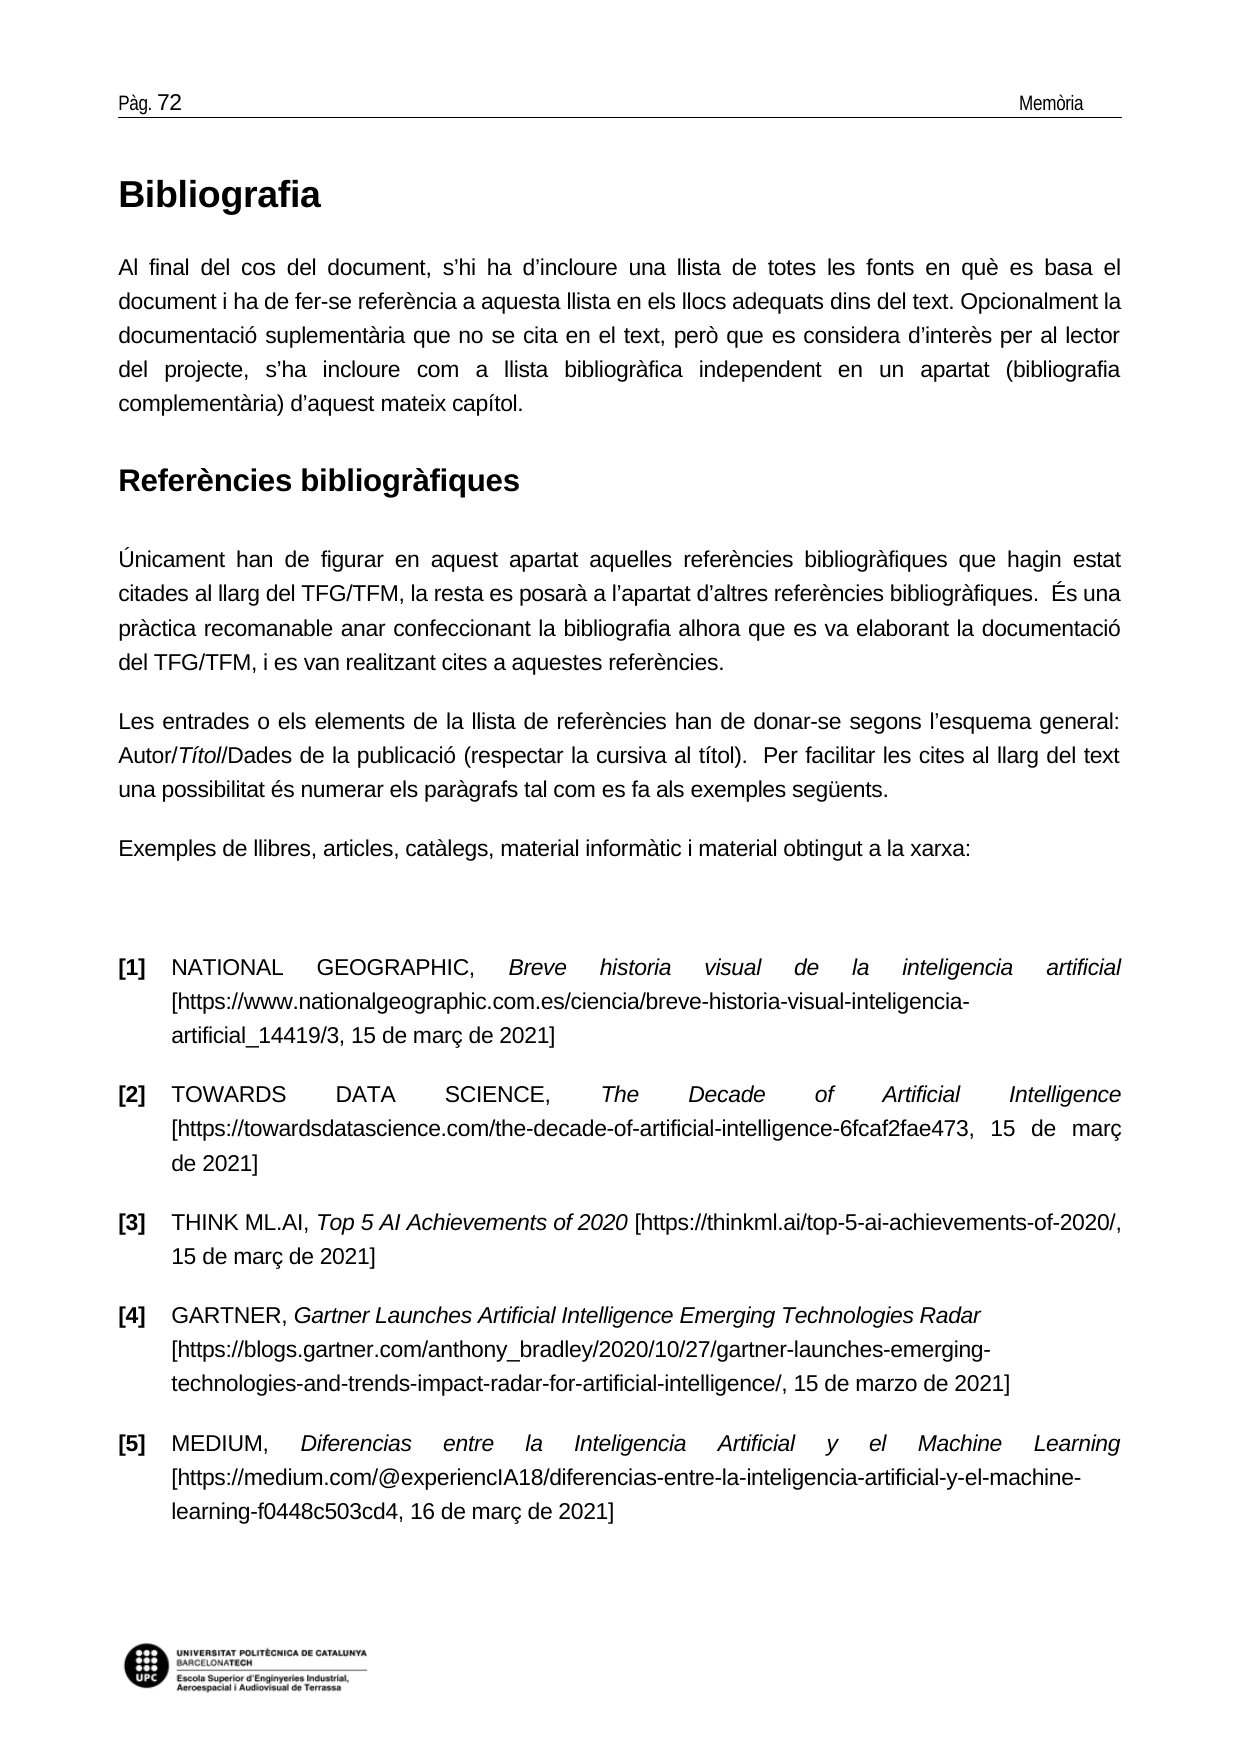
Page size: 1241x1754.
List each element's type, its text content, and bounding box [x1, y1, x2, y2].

list TOWARDS DATA SCIENCE, The Decade of Artificial Intelligence [https://towardsdatascience.com/the-decade-of-artificial-intelligence-6fcaf2fae473, 15 de març de 2021] [118, 1081, 1122, 1176]
text Al final del cos del document, s’hi ha d’incloure una llista de totes les fonts en què es basa el document i ha de fer-se referència a aquesta llista en els llocs adequats dins del text. Opcionalment la documentació suplementària que no se cita en el text, però que es considera d’interès per al lector del projecte, s’ha incloure com a llista bibliogràfica independent en un apartat (bibliografia complementària) d’aquest mateix capítol. [118, 254, 1122, 417]
text Exemples de llibres, articles, catàlegs, material informàtic i material obtingut a la xarxa: [118, 835, 1122, 862]
list THINK ML.AI, Top 5 AI Achievements of 2020 [https://thinkml.ai/top-5-ai-achievements-of-2020/, 15 de març de 2021] [118, 1209, 1122, 1269]
text Les entrades o els elements de la llista de referències han de donar-se segons l’esquema general: Autor/Títol/Dades de la publicació (respectar la cursiva al títol). Per facilitar les cites al llarg del text una possibilitat és numerar els paràgrafs tal com es fa als exemples següents. [118, 708, 1122, 803]
list MEDIUM, Diferencias entre la Inteligencia Artificial y el Machine Learning [https://medium.com/@experiencIA18/diferencias-entre-la-inteligencia-artificial-y-el-machine-learning-f0448c503cd4, 16 de març de 2021] [118, 1429, 1122, 1524]
picture [118, 1634, 374, 1702]
list NATIONAL GEOGRAPHIC, Breve historia visual de la inteligencia artificial [https://www.nationalgeographic.com.es/ciencia/breve-historia-visual-inteligencia-artificial_14419/3, 15 de març de 2021] [118, 954, 1122, 1048]
text Únicament han de figurar en aquest apartat aquelles referències bibliogràfiques que hagin estat citades al llarg del TFG/TFM, la resta es posarà a l’apartat d’altres referències bibliogràfiques. És una pràctica recomanable anar confeccionant la bibliografia alhora que es va elaborant la documentació del TFG/TFM, i es van realitzant cites a aquestes referències. [118, 546, 1122, 675]
subtitle Referències bibliogràfiques [118, 462, 1122, 498]
list GARTNER, Gartner Launches Artificial Intelligence Emerging Technologies Radar [https://blogs.gartner.com/anthony_bradley/2020/10/27/gartner-launches-emerging-technologies-and-trends-impact-radar-for-artificial-intelligence/, 15 de marzo de 2021] [118, 1302, 1122, 1397]
subtitle Bibliografia [118, 173, 1122, 216]
